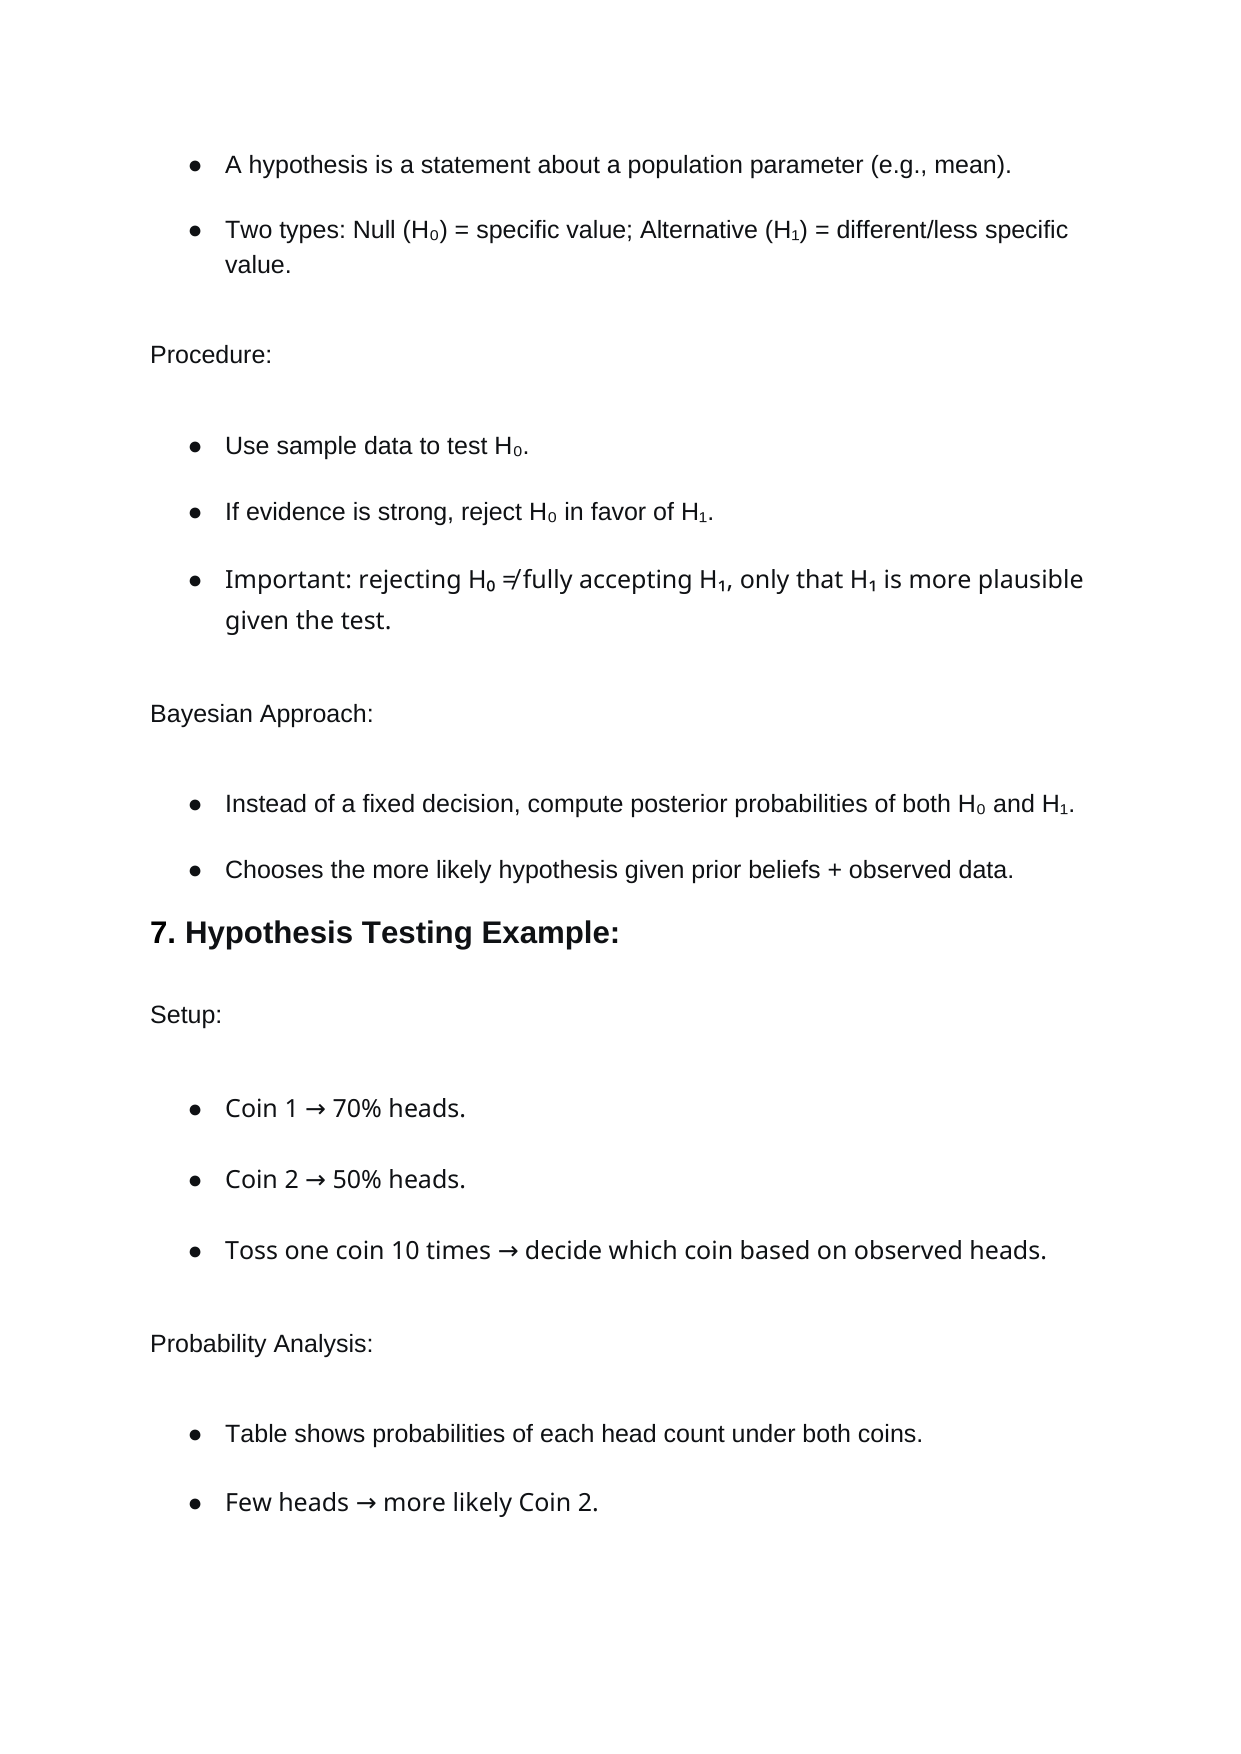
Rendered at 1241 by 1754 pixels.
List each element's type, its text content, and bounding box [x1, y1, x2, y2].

list Coin 2 → 50% heads. [187, 1162, 1090, 1227]
list Toss one coin 10 times → decide which coin based on observed heads. [187, 1233, 1090, 1298]
text Bayesian Approach: [150, 699, 1090, 759]
text Procedure: [150, 341, 1090, 401]
list Few heads → more likely Coin 2. [187, 1484, 1090, 1550]
list Coin 1 → 70% heads. [187, 1091, 1090, 1157]
list Chooses the more likely hypothesis given prior beliefs + observed data. [187, 855, 1090, 883]
list Two types: Null (H₀) = specific value; Alternative (H₁) = different/less specific value. [187, 216, 1090, 310]
text Setup: [150, 1001, 1090, 1061]
list Important: rejecting H₀ ≠ fully accepting H₁, only that H₁ is more plausible given the test. [187, 562, 1090, 668]
list Use sample data to test H₀. [187, 431, 1090, 491]
text Probability Analysis: [150, 1328, 1090, 1389]
list Instead of a fixed decision, compute posterior probabilities of both H₀ and H₁. [187, 789, 1090, 849]
list A hypothesis is a statement about a population parameter (e.g., mean). [187, 150, 1090, 210]
list If evidence is strong, reject H₀ in favor of H₁. [187, 497, 1090, 557]
list Table shows probabilities of each head count under both coins. [187, 1419, 1090, 1479]
text 7. Hypothesis Testing Example: [150, 914, 1090, 950]
